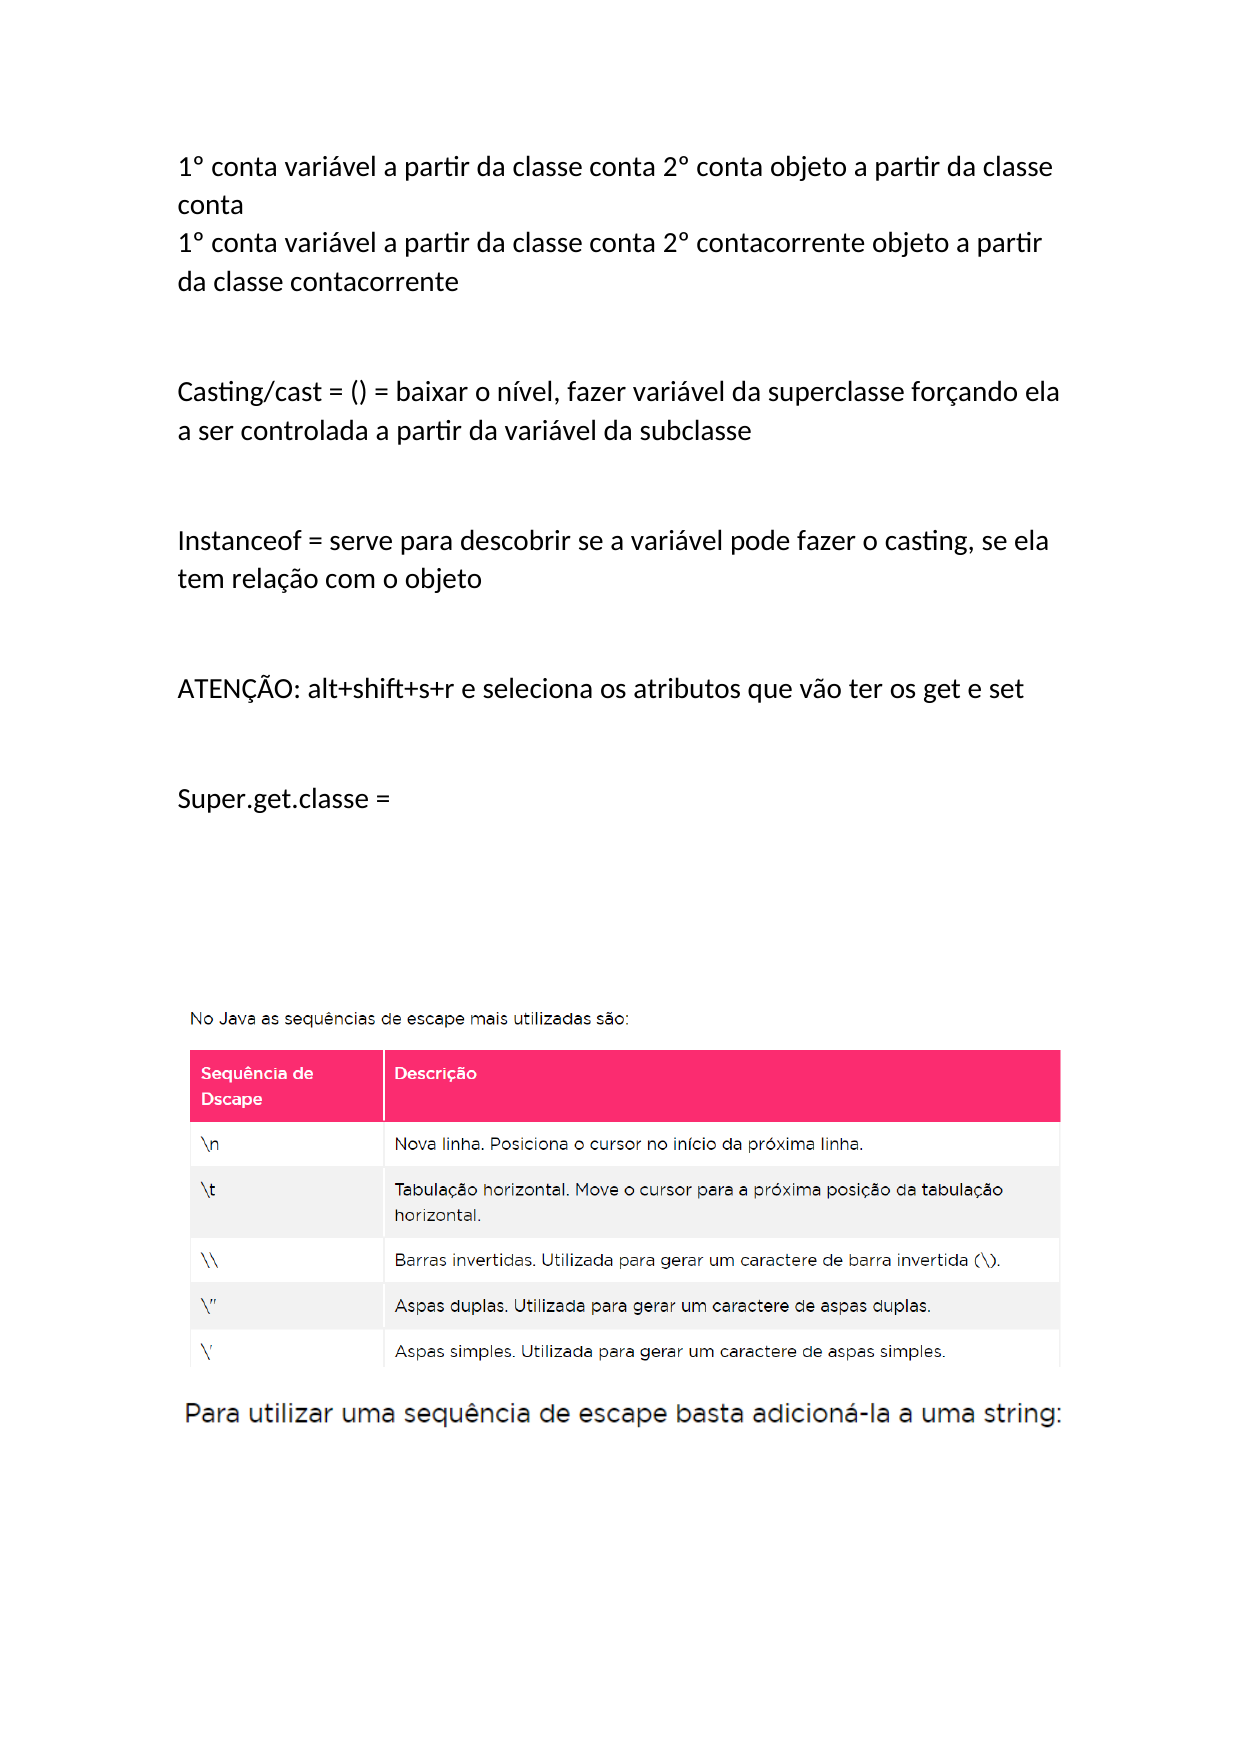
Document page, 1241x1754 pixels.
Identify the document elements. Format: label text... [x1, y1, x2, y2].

picture [177, 1001, 1063, 1367]
text Instanceof = serve para descobrir se a variável pode fazer o casting, se ela tem relação com o objeto [177, 522, 1063, 596]
text ATENÇÃO: alt+shift+s+r e seleciona os atributos que vão ter os get e set [177, 670, 1063, 706]
text Casting/cast = () = baixar o nível, fazer variável da superclasse forçando ela a ser controlada a partir da variável da subclasse [177, 373, 1063, 447]
text 1º conta variável a partir da classe conta 2º conta objeto a partir da classe conta 1º conta variável a partir da classe conta 2º contacorrente objeto a partir da classe contacorrente [177, 148, 1063, 298]
picture [177, 1385, 1063, 1437]
text Super.get.classe = [177, 781, 1063, 816]
